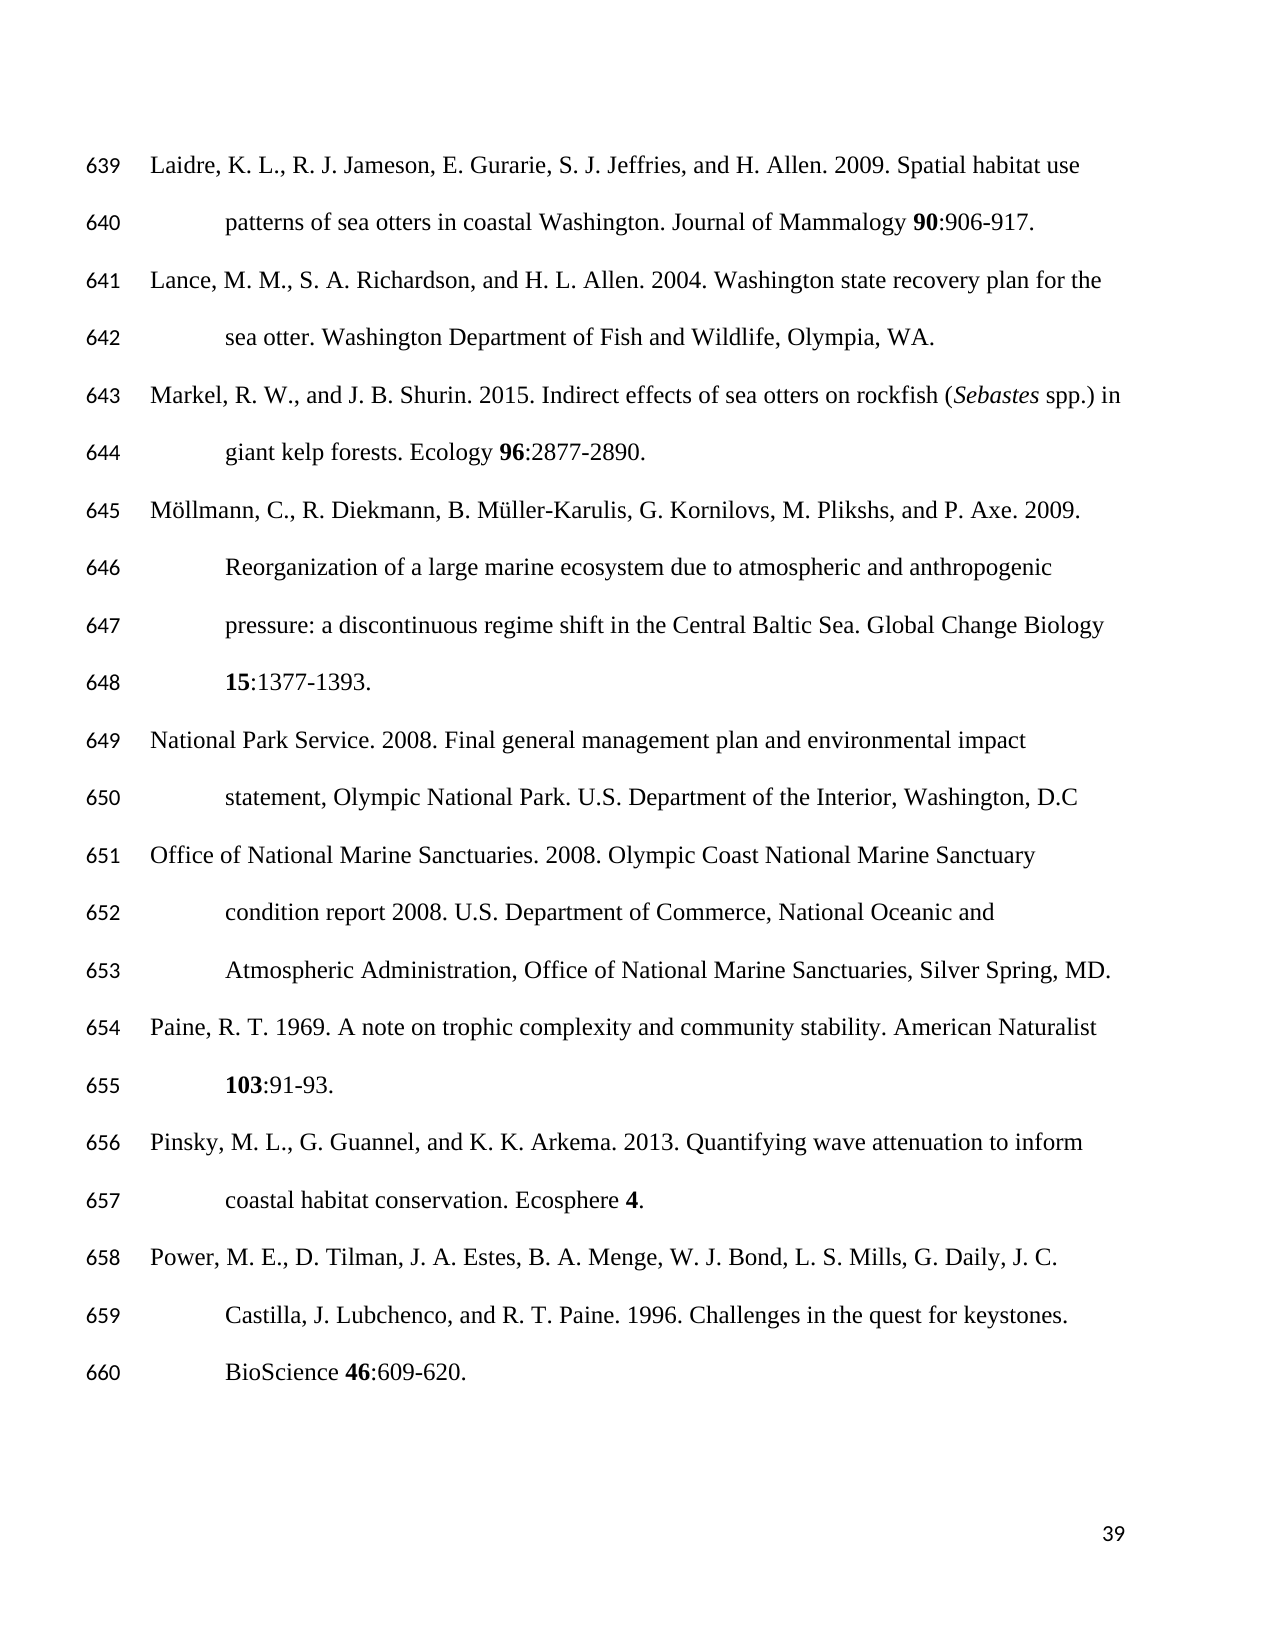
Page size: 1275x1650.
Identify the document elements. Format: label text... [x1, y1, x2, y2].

text Markel, R. W., and J. B. Shurin. 2015. Indirect effects of sea otters on rockfish (Sebastes spp.) in giant kelp forests. Ecology 96:2877-2890. [150, 380, 1125, 466]
text Lance, M. M., S. A. Richardson, and H. L. Allen. 2004. Washington state recovery plan for the sea otter. Washington Department of Fish and Wildlife, Olympia, WA. [150, 265, 1125, 351]
text Möllmann, C., R. Diekmann, B. Müller-Karulis, G. Kornilovs, M. Plikshs, and P. Axe. 2009. Reorganization of a large marine ecosystem due to atmospheric and anthropogenic pressure: a discontinuous regime shift in the Central Baltic Sea. Global Change Biology 15:1377-1393. [150, 495, 1125, 696]
text Office of National Marine Sanctuaries. 2008. Olympic Coast National Marine Sanctuary condition report 2008. U.S. Department of Commerce, National Oceanic and Atmospheric Administration, Office of National Marine Sanctuaries, Silver Spring, MD. [150, 840, 1125, 984]
text Laidre, K. L., R. J. Jameson, E. Gurarie, S. J. Jeffries, and H. Allen. 2009. Spatial habitat use patterns of sea otters in coastal Washington. Journal of Mammalogy 90:906-917. [150, 150, 1125, 236]
text National Park Service. 2008. Final general management plan and environmental impact statement, Olympic National Park. U.S. Department of the Interior, Washington, D.C [150, 725, 1125, 811]
text Power, M. E., D. Tilman, J. A. Estes, B. A. Menge, W. J. Bond, L. S. Mills, G. Daily, J. C. Castilla, J. Lubchenco, and R. T. Paine. 1996. Challenges in the quest for keystones. BioScience 46:609-620. [150, 1242, 1125, 1386]
text Pinsky, M. L., G. Guannel, and K. K. Arkema. 2013. Quantifying wave attenuation to inform coastal habitat conservation. Ecosphere 4. [150, 1127, 1125, 1214]
text Paine, R. T. 1969. A note on trophic complexity and community stability. American Naturalist 103:91-93. [150, 1012, 1125, 1099]
